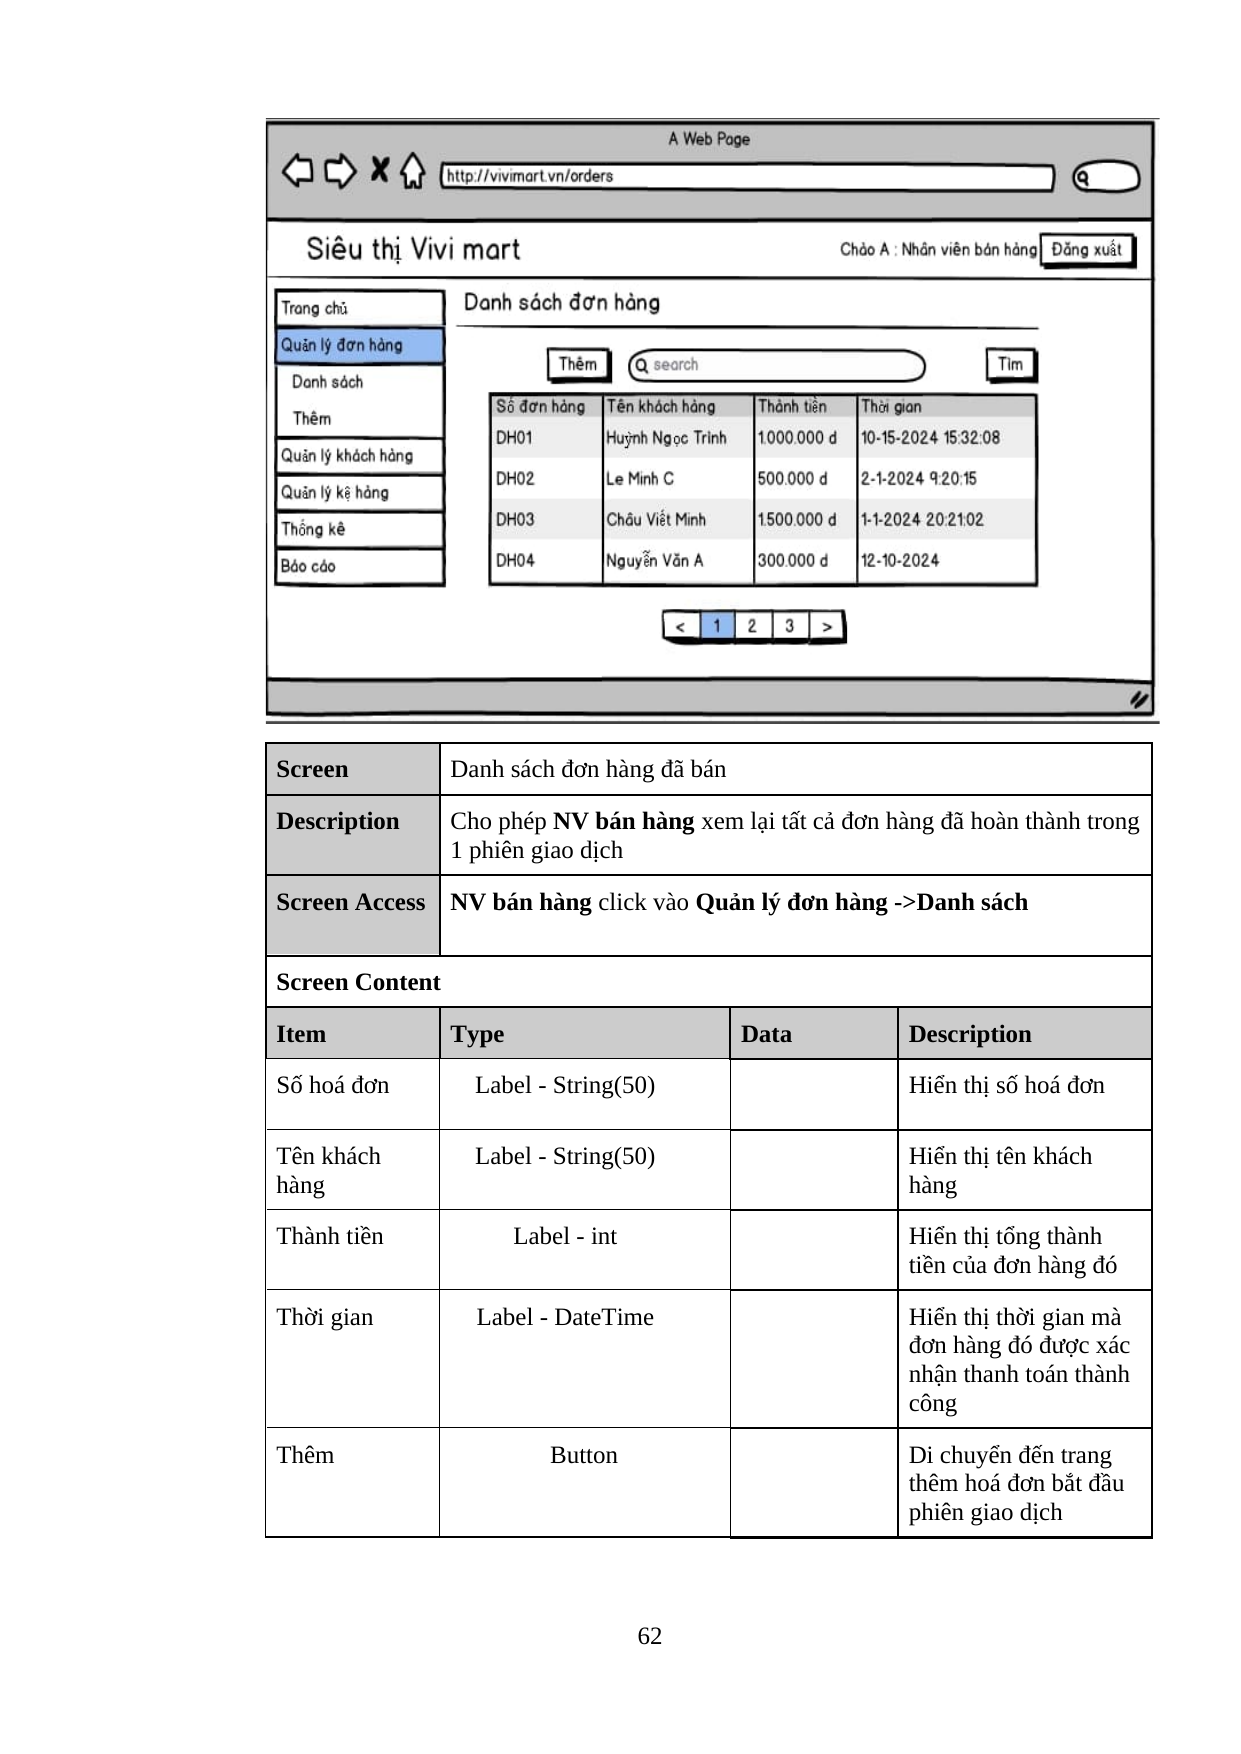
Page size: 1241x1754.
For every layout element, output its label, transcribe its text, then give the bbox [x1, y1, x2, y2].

table_cell Hiển thị thời gian mà đơn hàng đó được xác nhận thanh toán thành công [899, 1291, 1151, 1427]
table_cell Thành tiền [266, 1209, 439, 1289]
table_cell Label - String(50) [440, 1059, 730, 1128]
table_cell [731, 1131, 897, 1209]
table_cell Label - DateTime [440, 1290, 730, 1427]
table_cell Type [441, 1008, 729, 1058]
table_cell Item [267, 1008, 439, 1058]
table_cell Cho phép NV bán hàng xem lại tất cả đơn hàng đã hoàn thành trong 1 phiên giao dịch [441, 796, 1151, 874]
table_header Danh sách đơn hàng đã bán [441, 744, 1151, 794]
table_cell Description [267, 796, 439, 874]
table_cell Thêm [266, 1427, 439, 1536]
table_cell [731, 1429, 897, 1536]
table_cell Di chuyển đến trang thêm hoá đơn bắt đầu phiên giao dịch [899, 1429, 1151, 1536]
table_cell Screen Access [267, 876, 439, 954]
table_cell Số hoá đơn [266, 1059, 439, 1128]
table_cell Screen Content [267, 957, 1151, 1006]
picture [265, 118, 1160, 724]
table_cell Label - String(50) [440, 1130, 730, 1209]
table_cell Description [899, 1008, 1151, 1058]
table_header Screen [267, 744, 439, 794]
table_cell Tên khách hàng [266, 1129, 439, 1209]
table_cell Button [440, 1428, 730, 1536]
table_cell [731, 1211, 897, 1289]
table_cell Label - int [440, 1210, 730, 1289]
table_cell Data [731, 1008, 897, 1058]
table_cell Hiển thị số hoá đơn [899, 1060, 1151, 1128]
table_cell Thời gian [266, 1289, 439, 1427]
table_cell Hiển thị tên khách hàng [899, 1131, 1151, 1209]
table_cell Hiển thị tổng thành tiền của đơn hàng đó [899, 1211, 1151, 1289]
table_cell [731, 1060, 897, 1128]
table_cell NV bán hàng click vào Quản lý đơn hàng ->Danh sách [441, 876, 1151, 954]
table_cell [731, 1291, 897, 1427]
